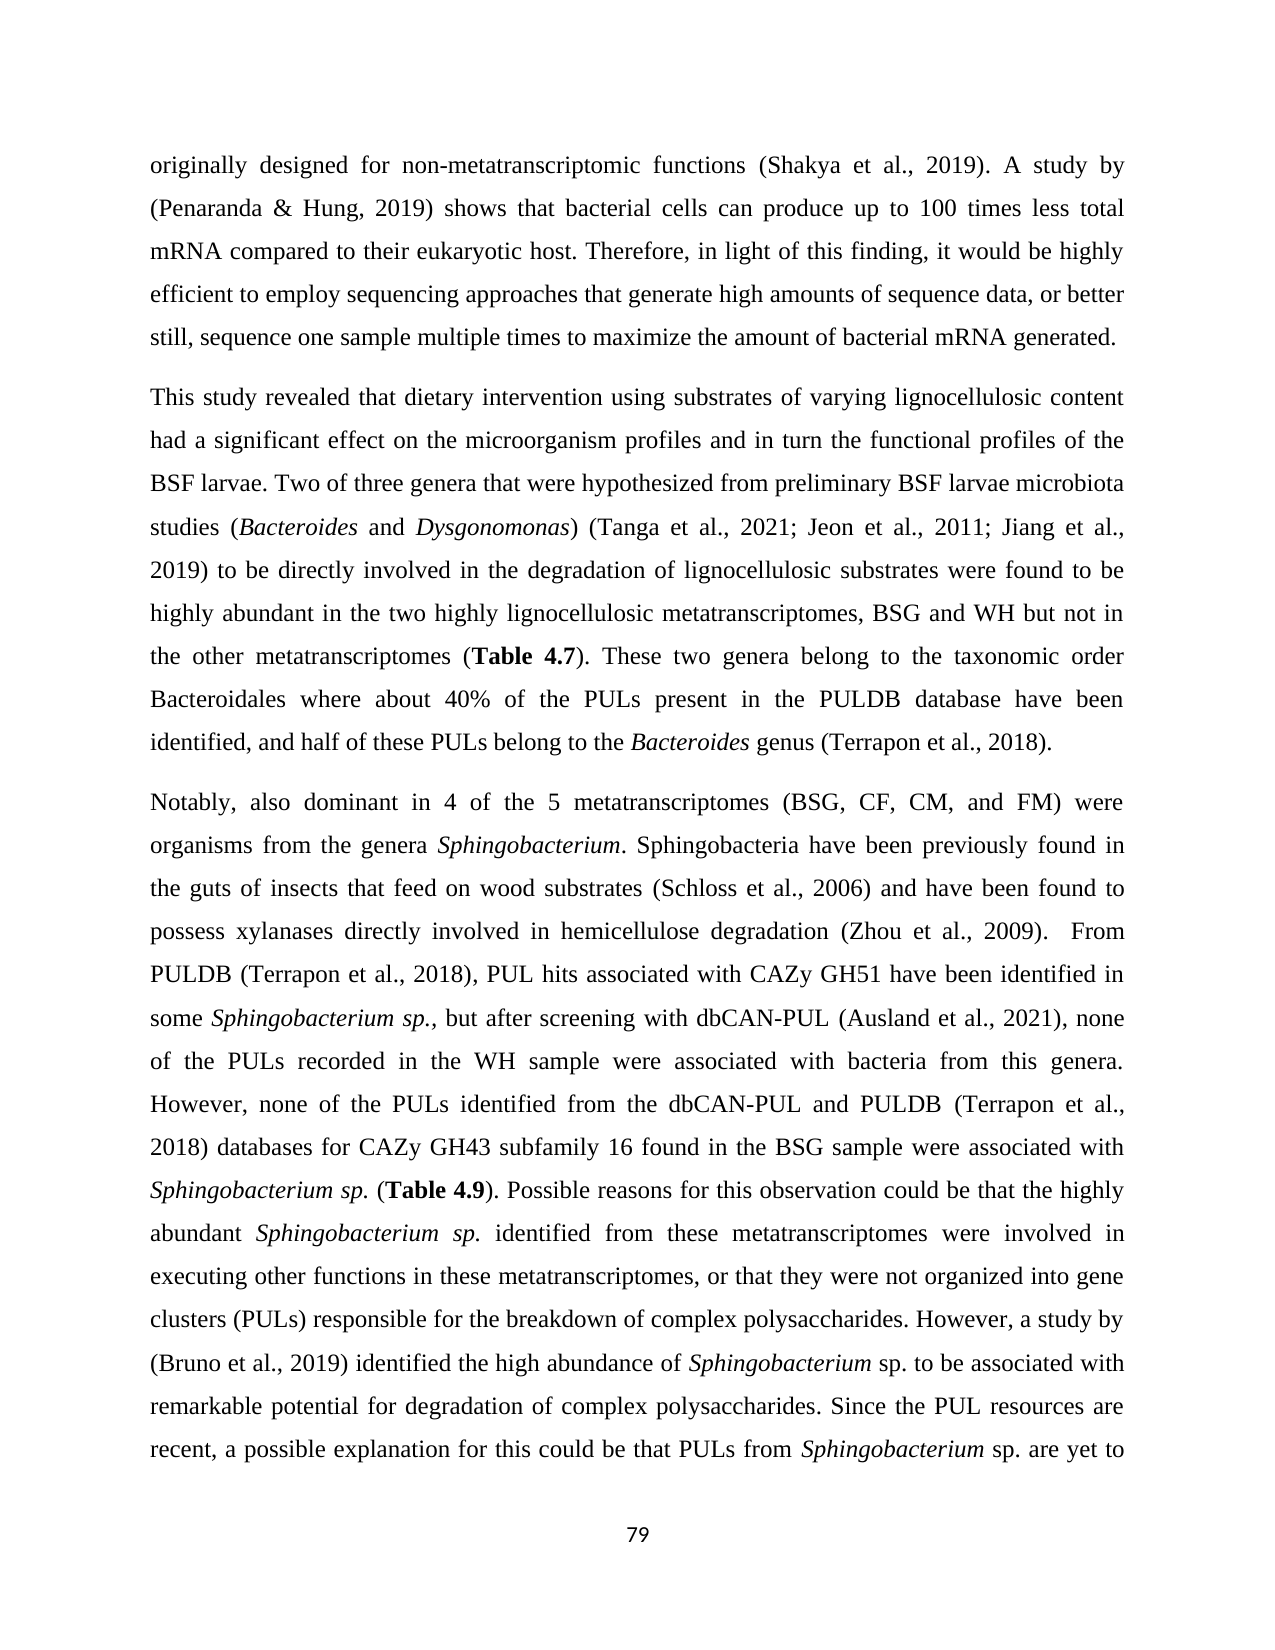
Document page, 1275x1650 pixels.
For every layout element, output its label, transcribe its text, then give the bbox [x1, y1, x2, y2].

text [150, 150, 1125, 351]
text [150, 787, 1125, 1463]
text This study revealed that dietary intervention using substrates of varying lignocellulosic content had a significant effect on the microorganism profiles and in turn the functional profiles of the BSF larvae. Two of three genera that were hypothesized from preliminary BSF larvae microbiota studies (Bacteroides and Dysgonomonas) (Tanga et al., 2021; Jeon et al., 2011; Jiang et al., 2019) to be directly involved in the degradation of lignocellulosic substrates were found to be highly abundant in the two highly lignocellulosic metatranscriptomes, BSG and WH but not in the other metatranscriptomes (Table 4.7). These two genera belong to the taxonomic order Bacteroidales where about 40% of the PULs present in the PULDB database have been identified, and half of these PULs belong to the Bacteroides genus (Terrapon et al., 2018). [150, 382, 1125, 756]
